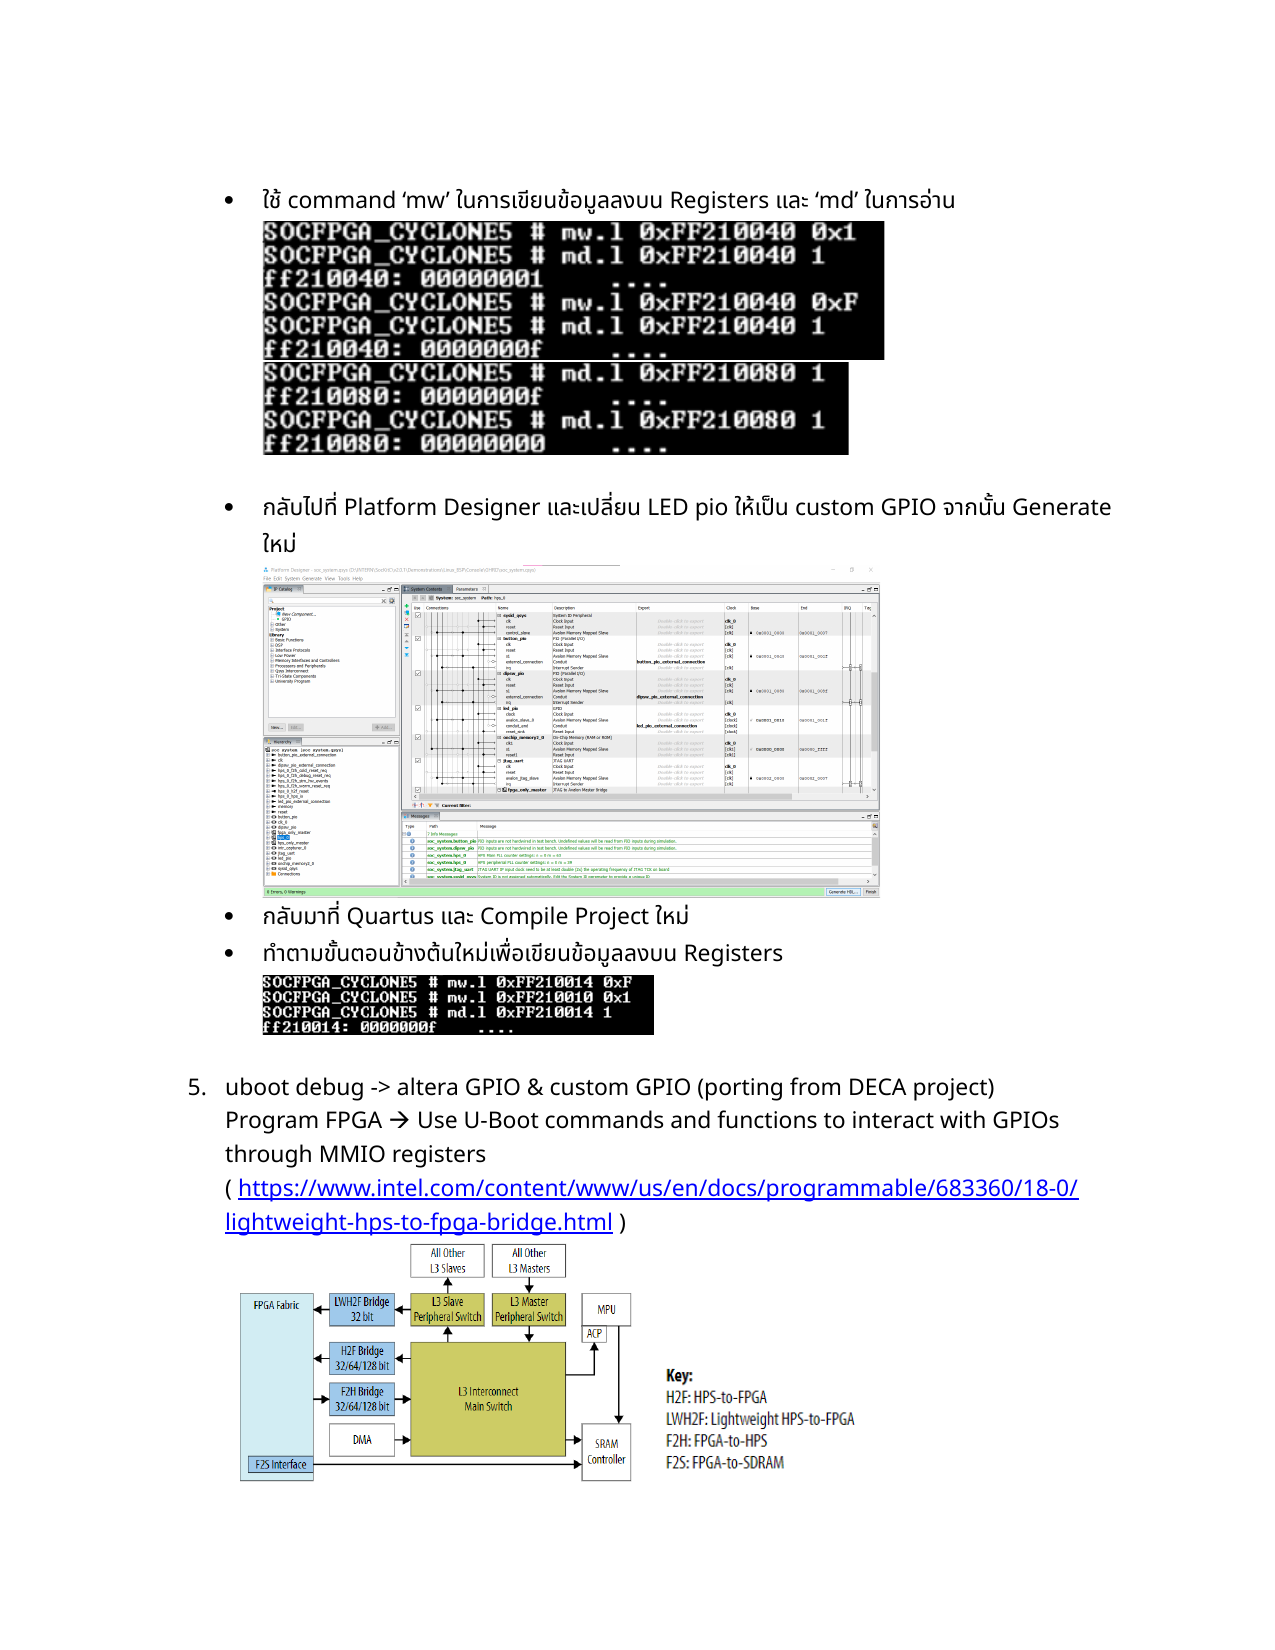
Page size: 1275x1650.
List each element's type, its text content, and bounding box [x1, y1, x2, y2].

picture [262, 221, 885, 360]
picture [262, 565, 880, 898]
list Program FPGA Use U-Boot commands and functions to interact with GPIOs through MMIO registers [225, 1104, 1125, 1169]
picture [262, 362, 849, 455]
list กลับไปที่ Platform Designer และเปลี่ยน LED pio ให้เป็น custom GPIO จากนั้น Generate ใหม่ [225, 491, 1125, 563]
picture [262, 975, 654, 1035]
picture [225, 1239, 862, 1484]
list ทำตามขั้นตอนข้างต้นใหม่เพื่อเขียนข้อมูลลงบน Registers [225, 937, 1125, 972]
list uboot debug -> altera GPIO & custom GPIO (porting from DECA project) [187, 1071, 1125, 1102]
list ใช้ command ‘mw’ ในการเขียนข้อมูลลงบน Registers และ ‘md’ ในการอ่าน [225, 184, 1125, 218]
list กลับมาที่ Quartus และ Compile Project ใหม่ [225, 900, 1125, 935]
list ( https://www.intel.com/content/www/us/en/docs/programmable/683360/18-0/lightweight-hps-to-fpga-bridge.html ) [225, 1172, 1125, 1237]
